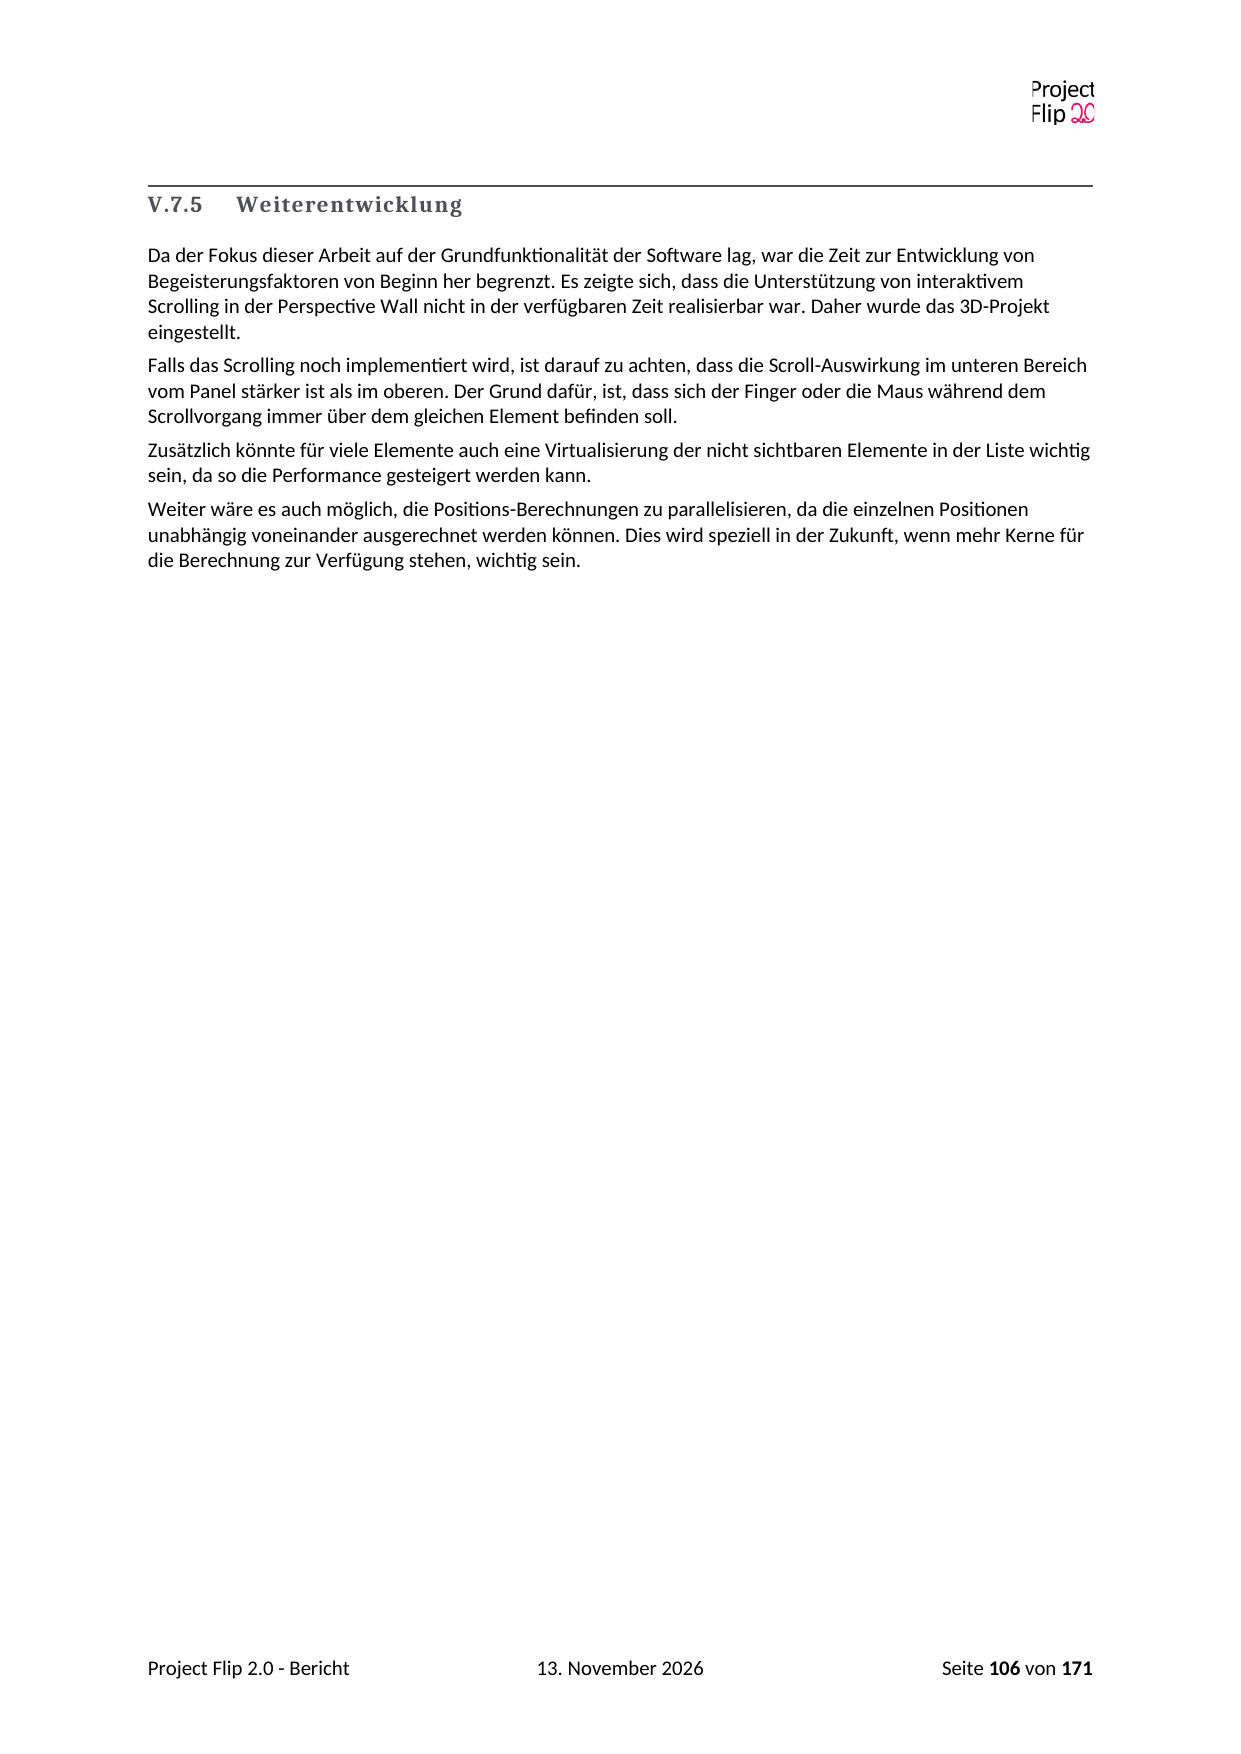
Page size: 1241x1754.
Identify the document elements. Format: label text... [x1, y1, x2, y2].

subtitle Weiterentwicklung [148, 187, 1093, 218]
picture [1081, 79, 1097, 124]
text Da der Fokus dieser Arbeit auf der Grundfunktionalität der Software lag, war die Zeit zur Entwicklung von Begeisterungsfaktoren von Beginn her begrenzt. Es zeigte sich, dass die Unterstützung von interaktivem Scrolling in der Perspective Wall nicht in der verfügbaren Zeit realisierbar war. Daher wurde das 3D-Projekt eingestellt. [148, 243, 1093, 344]
text Weiter wäre es auch möglich, die Positions-Berechnungen zu parallelisieren, da die einzelnen Positionen unabhängig voneinander ausgerechnet werden können. Dies wird speziell in der Zukunft, wenn mehr Kerne für die Berechnung zur Verfügung stehen, wichtig sein. [148, 496, 1093, 573]
text Falls das Scrolling noch implementiert wird, ist darauf zu achten, dass die Scroll-Auswirkung im unteren Bereich vom Panel stärker ist als im oberen. Der Grund dafür, ist, dass sich der Finger oder die Maus während dem Scrollvorgang immer über dem gleichen Element befinden soll. [148, 353, 1093, 429]
text Zusätzlich könnte für viele Elemente auch eine Virtualisierung der nicht sichtbaren Elemente in der Liste wichtig sein, da so die Performance gesteigert werden kann. [148, 437, 1093, 488]
